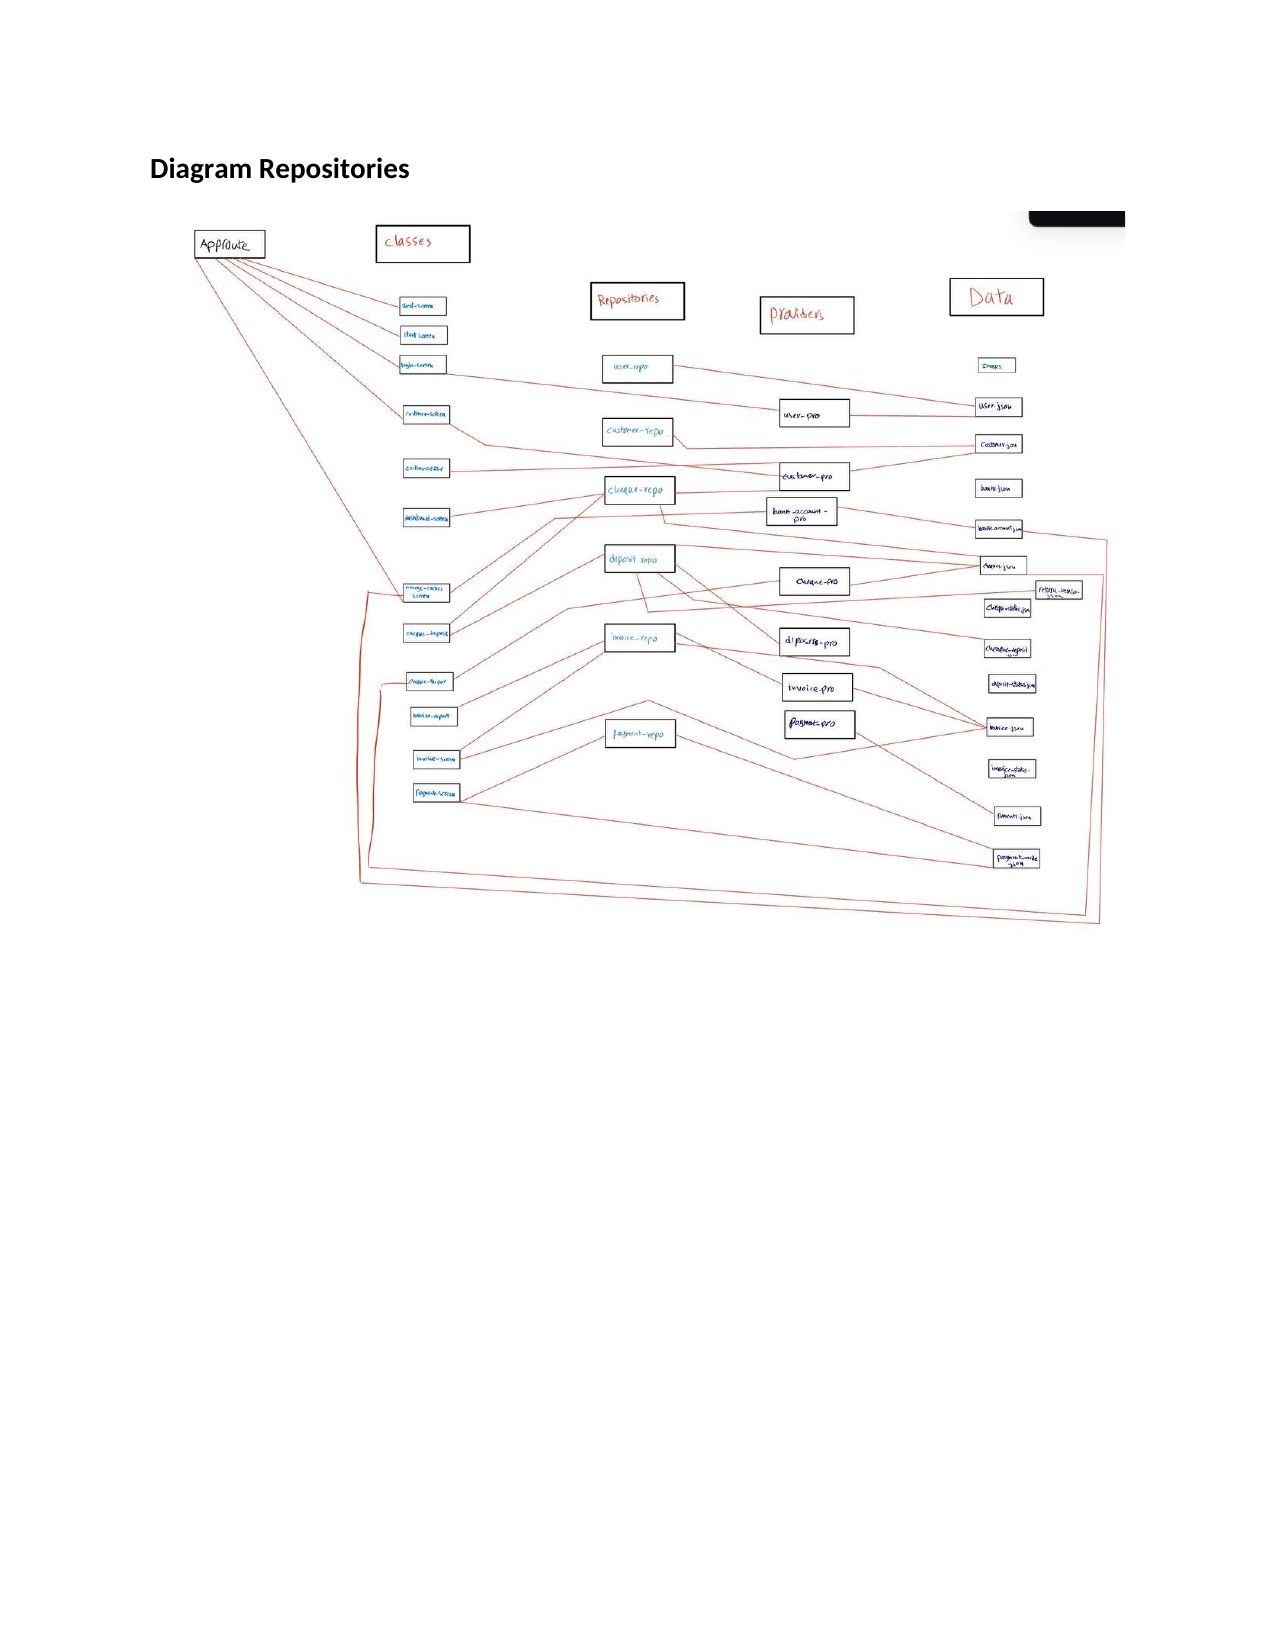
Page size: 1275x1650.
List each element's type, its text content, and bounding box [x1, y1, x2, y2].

text Diagram Repositories [150, 150, 1125, 186]
picture [150, 211, 1125, 955]
